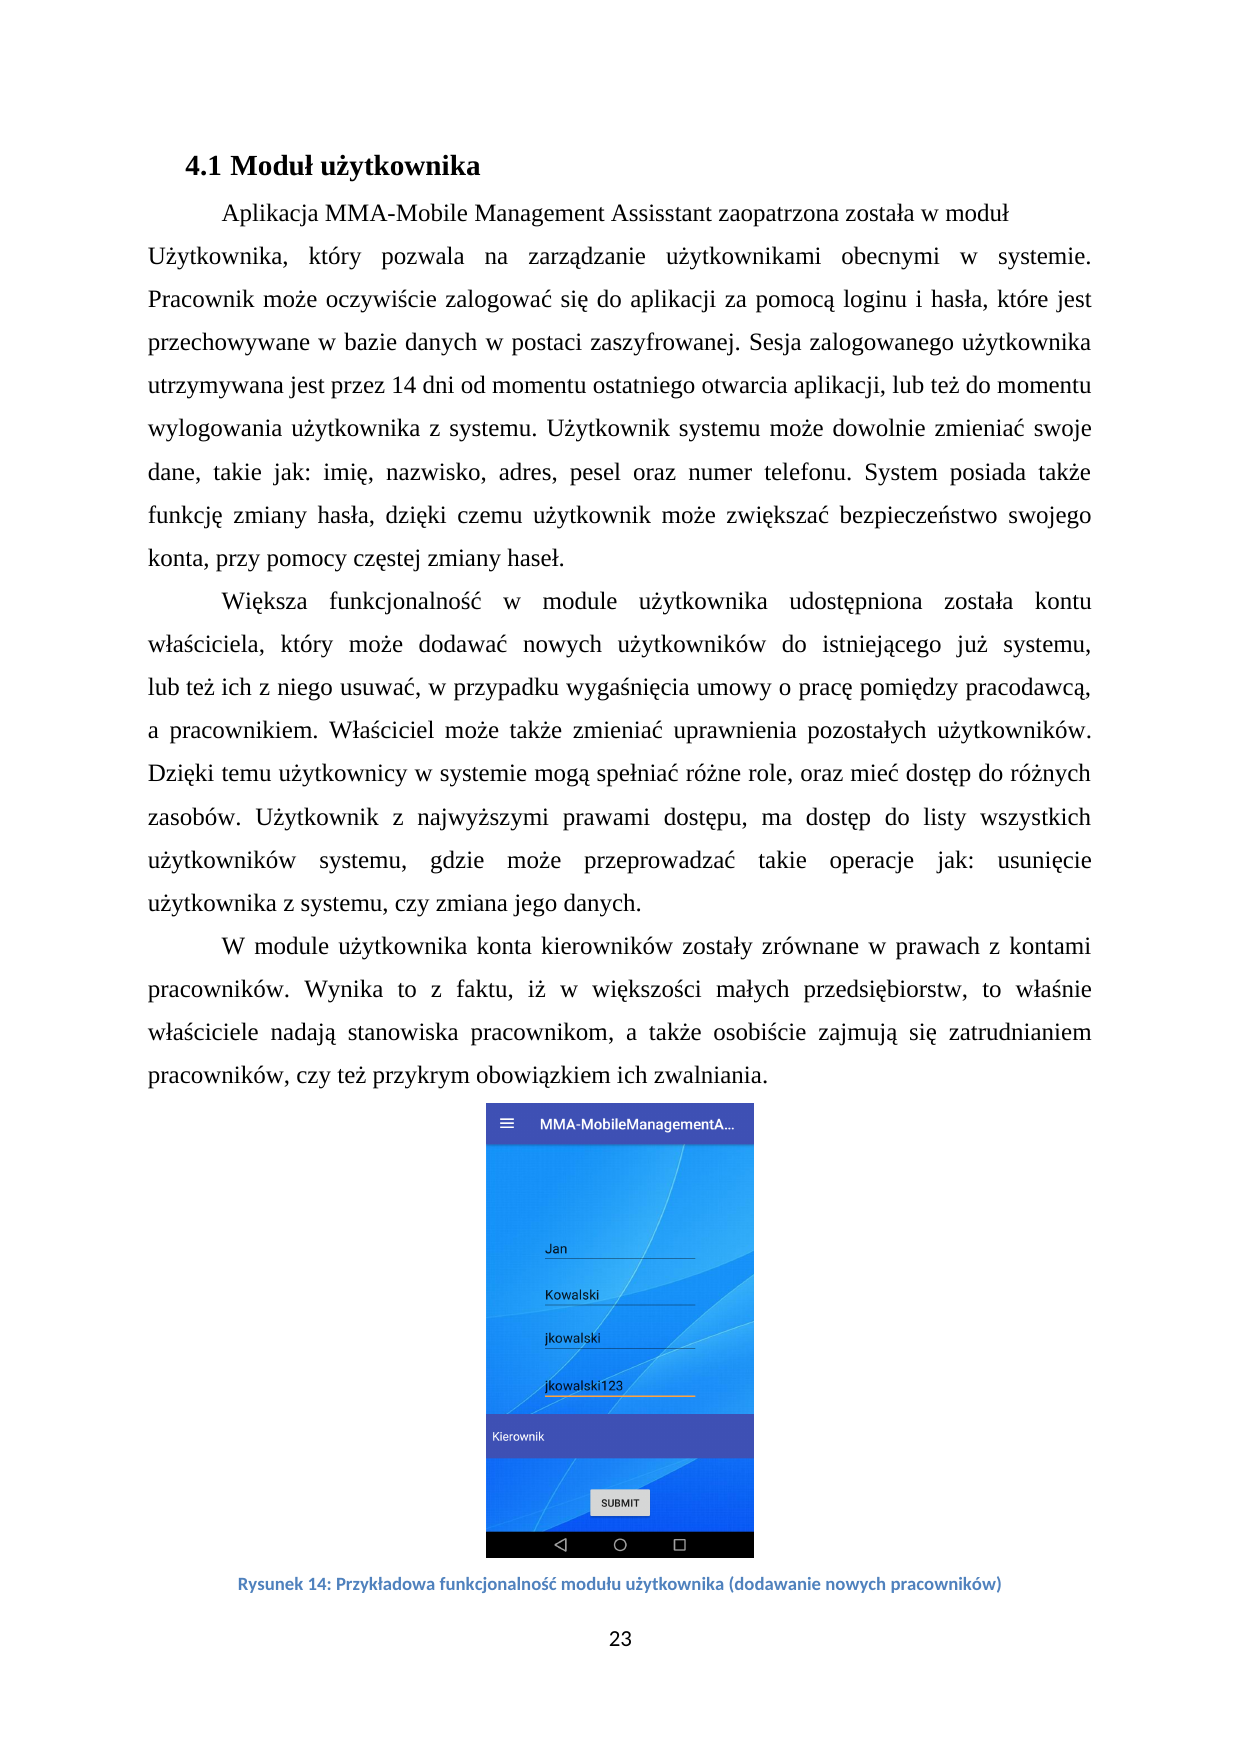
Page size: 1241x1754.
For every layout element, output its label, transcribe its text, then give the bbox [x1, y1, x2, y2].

text Użytkownika, który pozwala na zarządzanie użytkownikami obecnymi w systemie. Pracownik może oczywiście zalogować się do aplikacji za pomocą loginu i hasła, które jest przechowywane w bazie danych w postaci zaszyfrowanej. Sesja zalogowanego użytkownika utrzymywana jest przez 14 dni od momentu ostatniego otwarcia aplikacji, lub też do momentu wylogowania użytkownika z systemu. Użytkownik systemu może dowolnie zmieniać swoje dane, takie jak: imię, nazwisko, adres, pesel oraz numer telefonu. System posiada także funkcję zmiany hasła, dzięki czemu użytkownik może zwiększać bezpieczeństwo swojego konta, przy pomocy częstej zmiany haseł. [148, 241, 1093, 572]
text Większa funkcjonalność w module użytkownika udostępniona została kontu właściciela, który może dodawać nowych użytkowników do istniejącego już systemu, lub też ich z niego usuwać, w przypadku wygaśnięcia umowy o pracę pomiędzy pracodawcą, a pracownikiem. Właściciel może także zmieniać uprawnienia pozostałych użytkowników. Dzięki temu użytkownicy w systemie mogą spełniać różne role, oraz mieć dostęp do różnych zasobów. Użytkownik z najwyższymi prawami dostępu, ma dostęp do listy wszystkich użytkowników systemu, gdzie może przeprowadzać takie operacje jak: usunięcie użytkownika z systemu, czy zmiana jego danych. [148, 586, 1093, 917]
list Moduł użytkownika [185, 148, 1093, 181]
text W module użytkownika konta kierowników zostały zrównane w prawach z kontami pracowników. Wynika to z faktu, iż w większości małych przedsiębiorstw, to właśnie właściciele nadają stanowiska pracownikom, a także osobiście zajmują się zatrudnianiem pracowników, czy też przykrym obowiązkiem ich zwalniania. [148, 931, 1093, 1089]
text Aplikacja MMA-Mobile Management Assisstant zaopatrzona została w moduł [221, 198, 1093, 227]
picture [486, 1103, 754, 1558]
